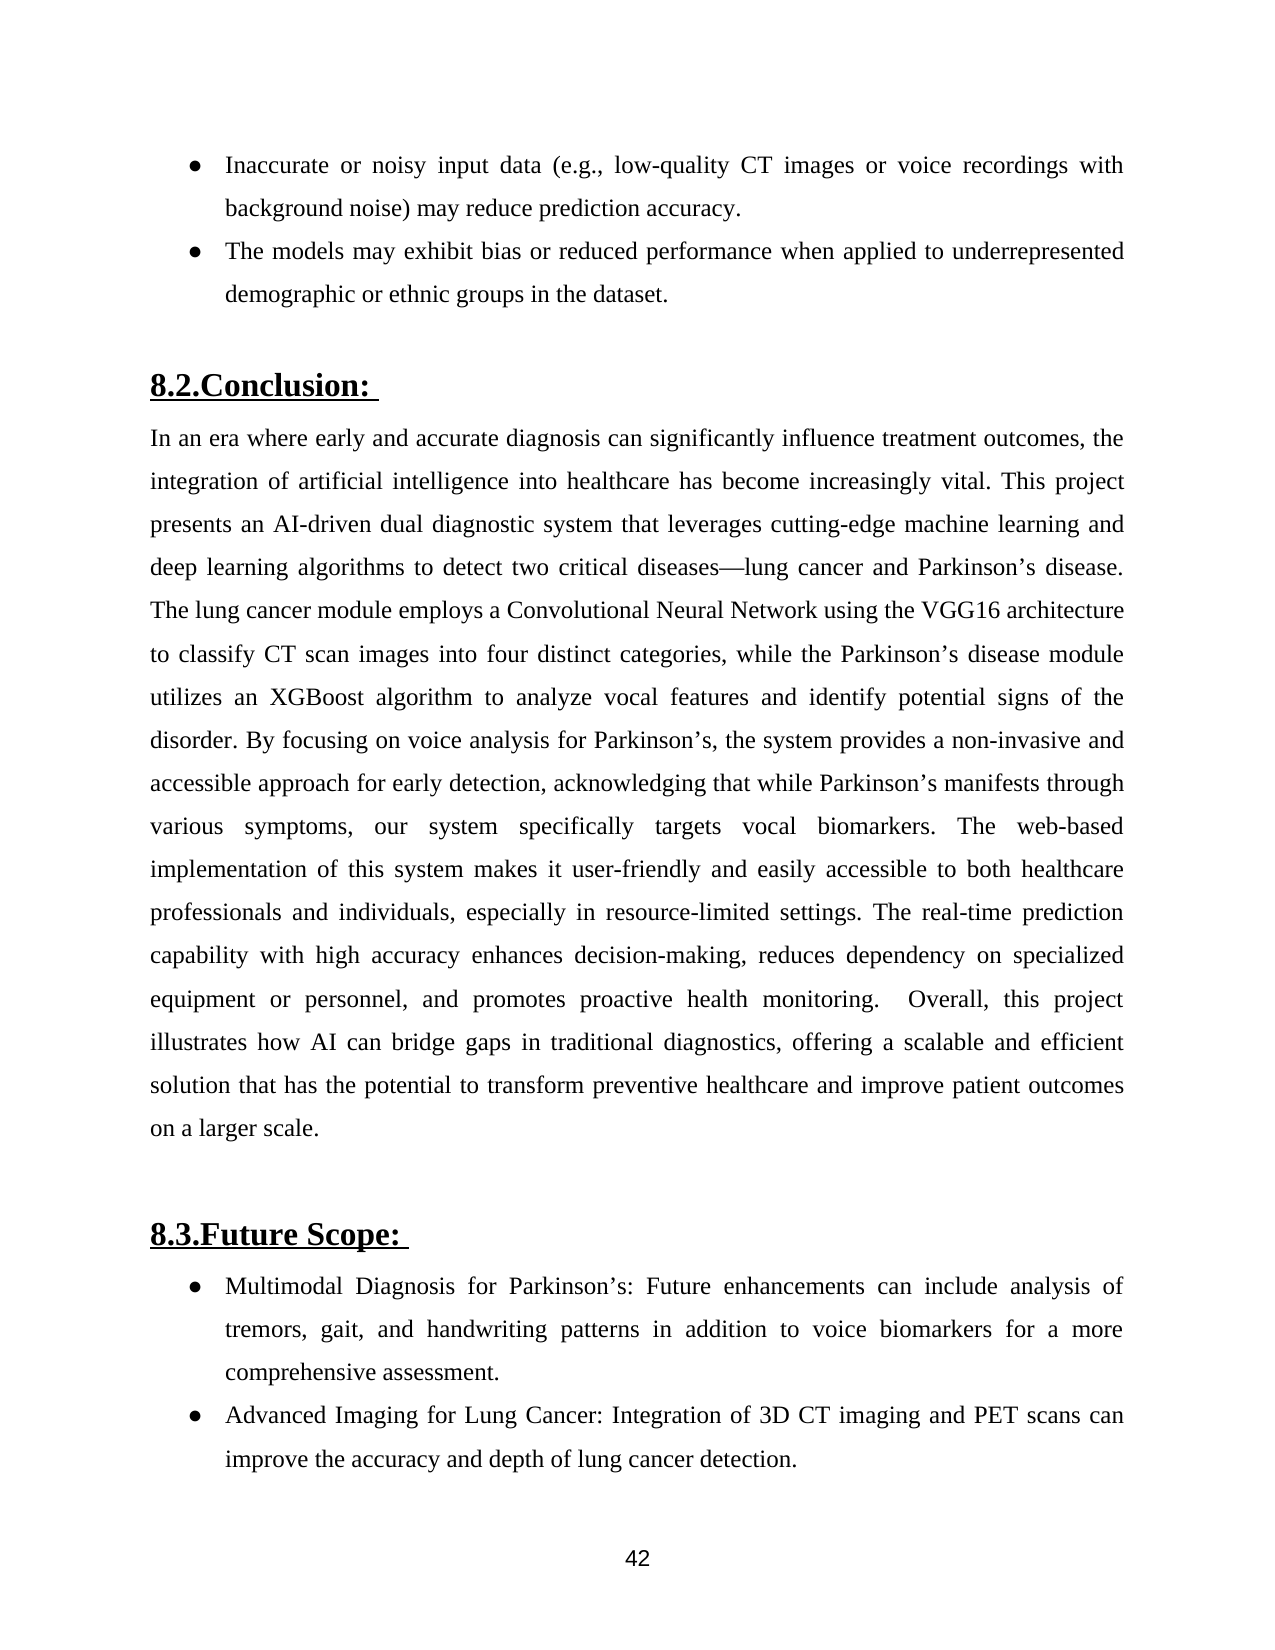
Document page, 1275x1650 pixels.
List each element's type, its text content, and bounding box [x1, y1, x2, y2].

list Inaccurate or noisy input data (e.g., low-quality CT images or voice recordings with background noise) may reduce prediction accuracy. [187, 150, 1125, 222]
list The models may exhibit bias or reduced performance when applied to underrepresented demographic or ethnic groups in the dataset. [187, 236, 1125, 308]
list Multimodal Diagnosis for Parkinson’s: Future enhancements can include analysis of tremors, gait, and handwriting patterns in addition to voice biomarkers for a more comprehensive assessment. [187, 1271, 1125, 1386]
text 8.3.Future Scope: [150, 1214, 1125, 1252]
list Advanced Imaging for Lung Cancer: Integration of 3D CT imaging and PET scans can improve the accuracy and depth of lung cancer detection. [187, 1401, 1125, 1472]
text In an era where early and accurate diagnosis can significantly influence treatment outcomes, the integration of artificial intelligence into healthcare has become increasingly vital. This project presents an AI-driven dual diagnostic system that leverages cutting-edge machine learning and deep learning algorithms to detect two critical diseases—lung cancer and Parkinson’s disease. The lung cancer module employs a Convolutional Neural Network using the VGG16 architecture to classify CT scan images into four distinct categories, while the Parkinson’s disease module utilizes an XGBoost algorithm to analyze vocal features and identify potential signs of the disorder. By focusing on voice analysis for Parkinson’s, the system provides a non-invasive and accessible approach for early detection, acknowledging that while Parkinson’s manifests through various symptoms, our system specifically targets vocal biomarkers. The web-based implementation of this system makes it user-friendly and easily accessible to both healthcare professionals and individuals, especially in resource-limited settings. The real-time prediction capability with high accuracy enhances decision-making, reduces dependency on specialized equipment or personnel, and promotes proactive health monitoring. Overall, this project illustrates how AI can bridge gaps in traditional diagnostics, offering a scalable and efficient solution that has the potential to transform preventive healthcare and improve patient outcomes on a larger scale. [150, 423, 1125, 1142]
text 8.2.Conclusion: [150, 366, 1125, 404]
